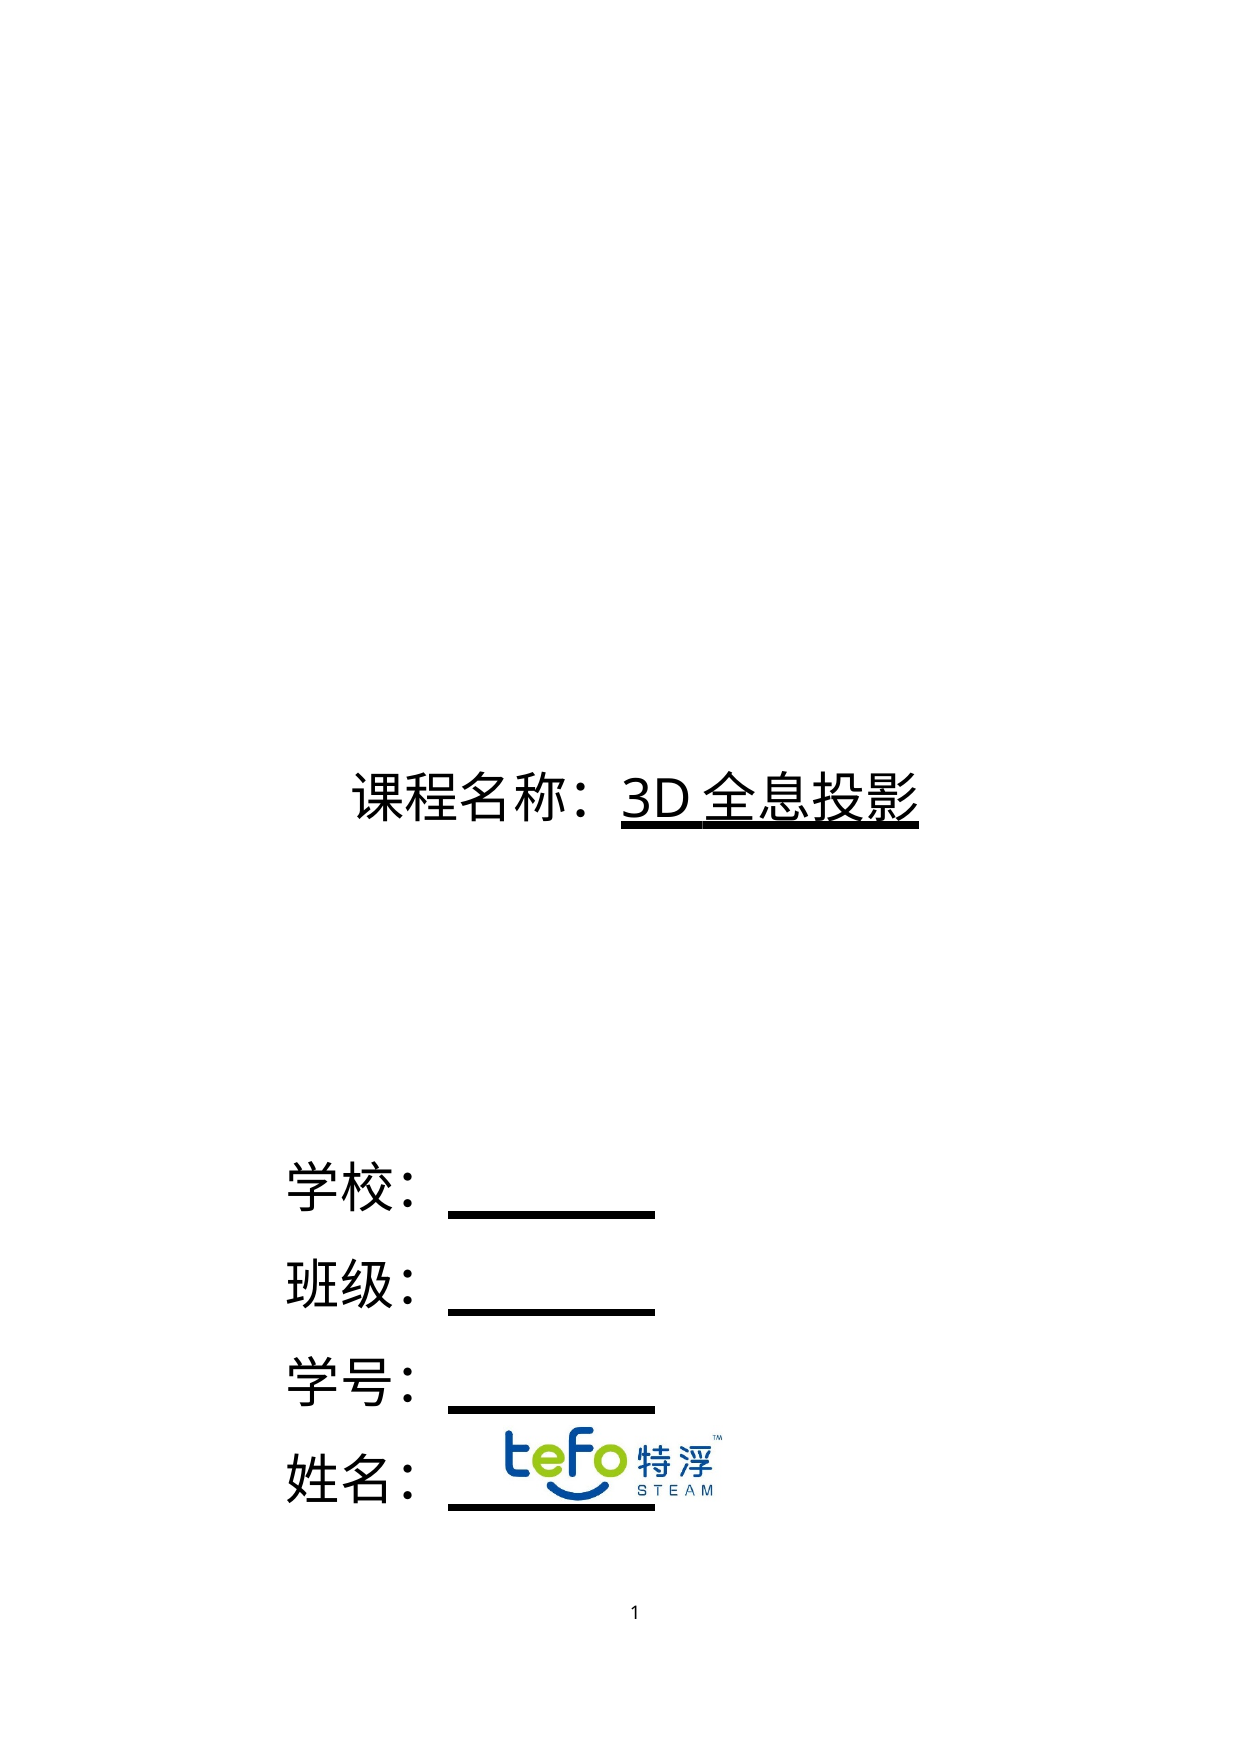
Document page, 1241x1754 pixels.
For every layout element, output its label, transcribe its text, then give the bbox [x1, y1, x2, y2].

text 学号： [177, 1330, 1092, 1427]
text 姓名： [177, 1427, 1092, 1525]
text 学校： [177, 1135, 1092, 1232]
text 班级： [177, 1232, 1092, 1330]
text 课程名称：3D全息投影 [177, 745, 1092, 842]
picture [503, 1425, 723, 1502]
